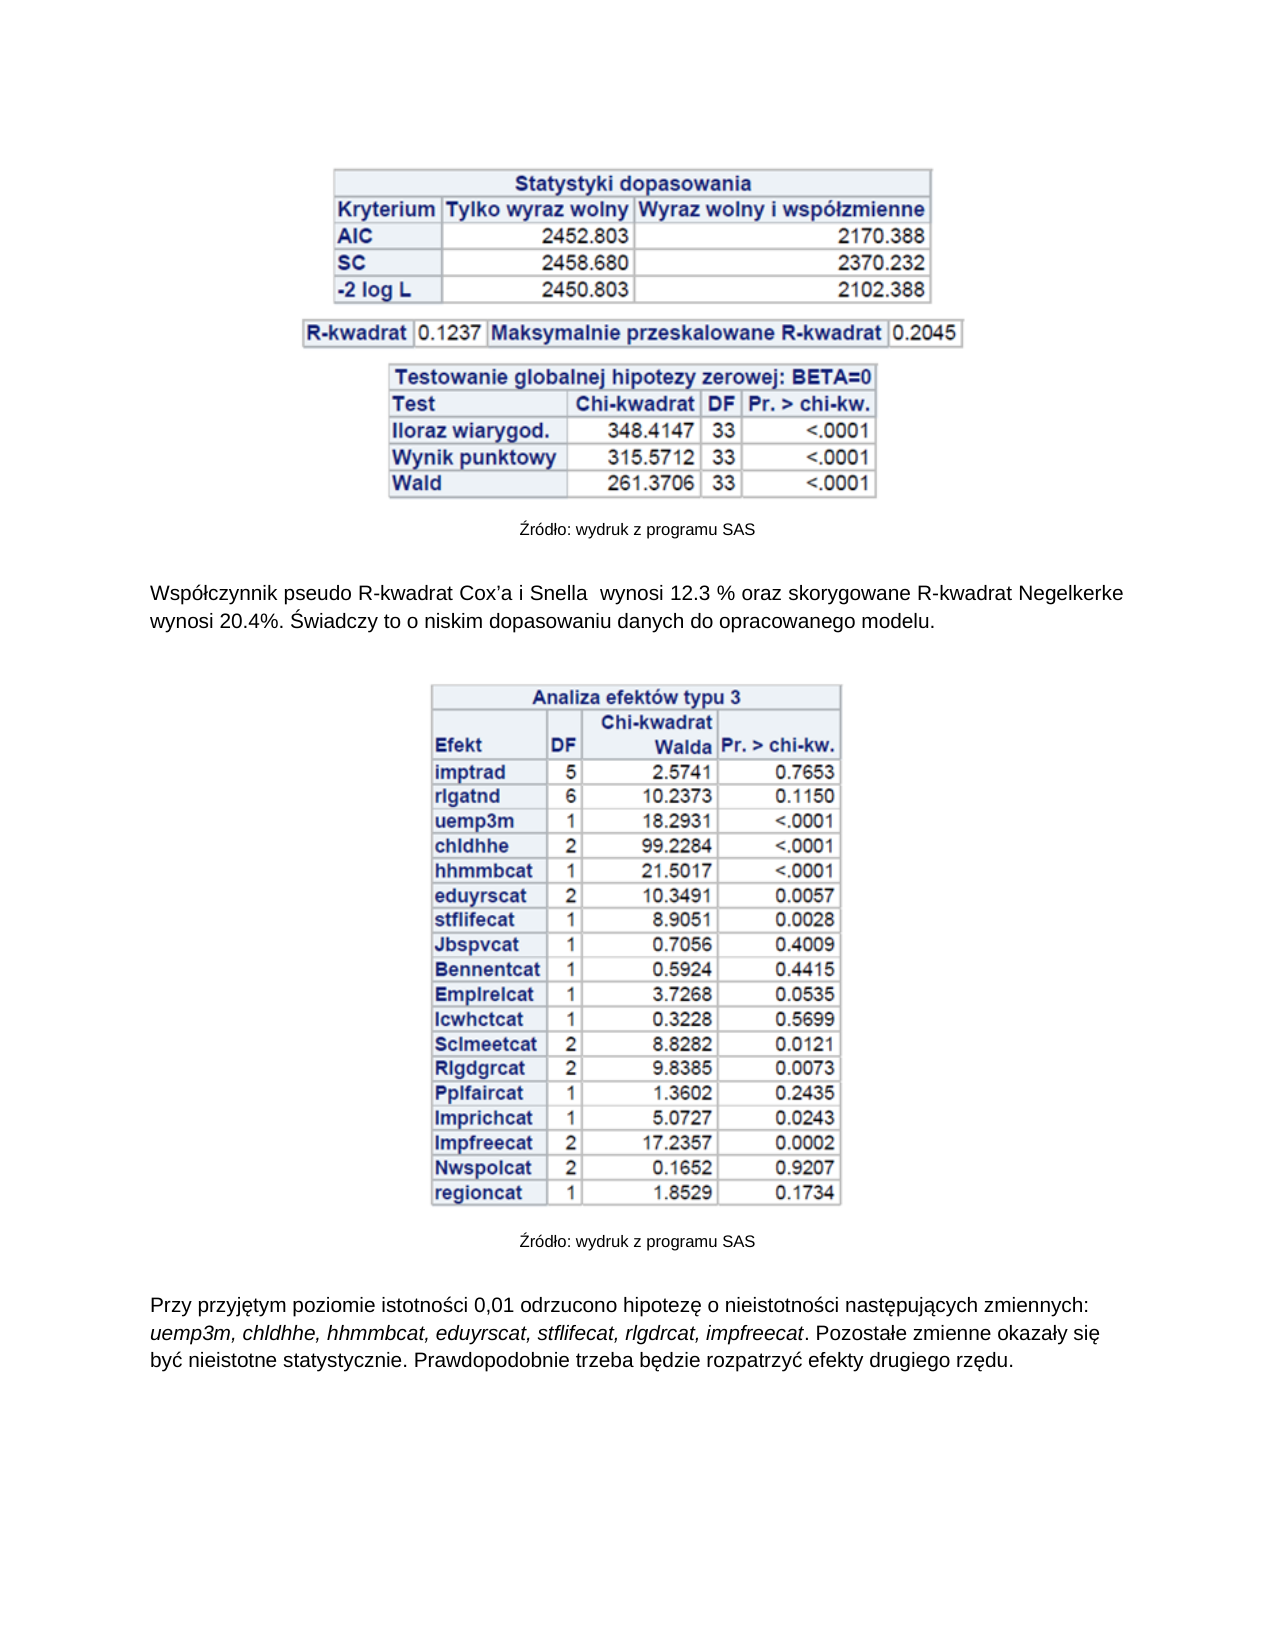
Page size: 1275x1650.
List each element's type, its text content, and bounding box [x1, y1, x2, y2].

text Przy przyjętym poziomie istotności 0,01 odrzucono hipotezę o nieistotności następujących zmiennych: uemp3m, chldhhe, hhmmbcat, eduyrscat, stflifecat, rlgdrcat, impfreecat. Pozostałe zmienne okazały się być nieistotne statystycznie. Prawdopodobnie trzeba będzie rozpatrzyć efekty drugiego rzędu. [150, 1293, 1125, 1372]
text Źródło: wydruk z programu SAS [150, 1232, 1125, 1251]
picture [286, 150, 989, 516]
text Współczynnik pseudo R-kwadrat Cox’a i Snella wynosi 12.3 % oraz skorygowane R-kwadrat Negelkerke wynosi 20.4%. Świadczy to o niskim dopasowaniu danych do opracowanego modelu. [150, 581, 1125, 633]
text Źródło: wydruk z programu SAS [150, 520, 1125, 539]
picture [406, 675, 869, 1219]
